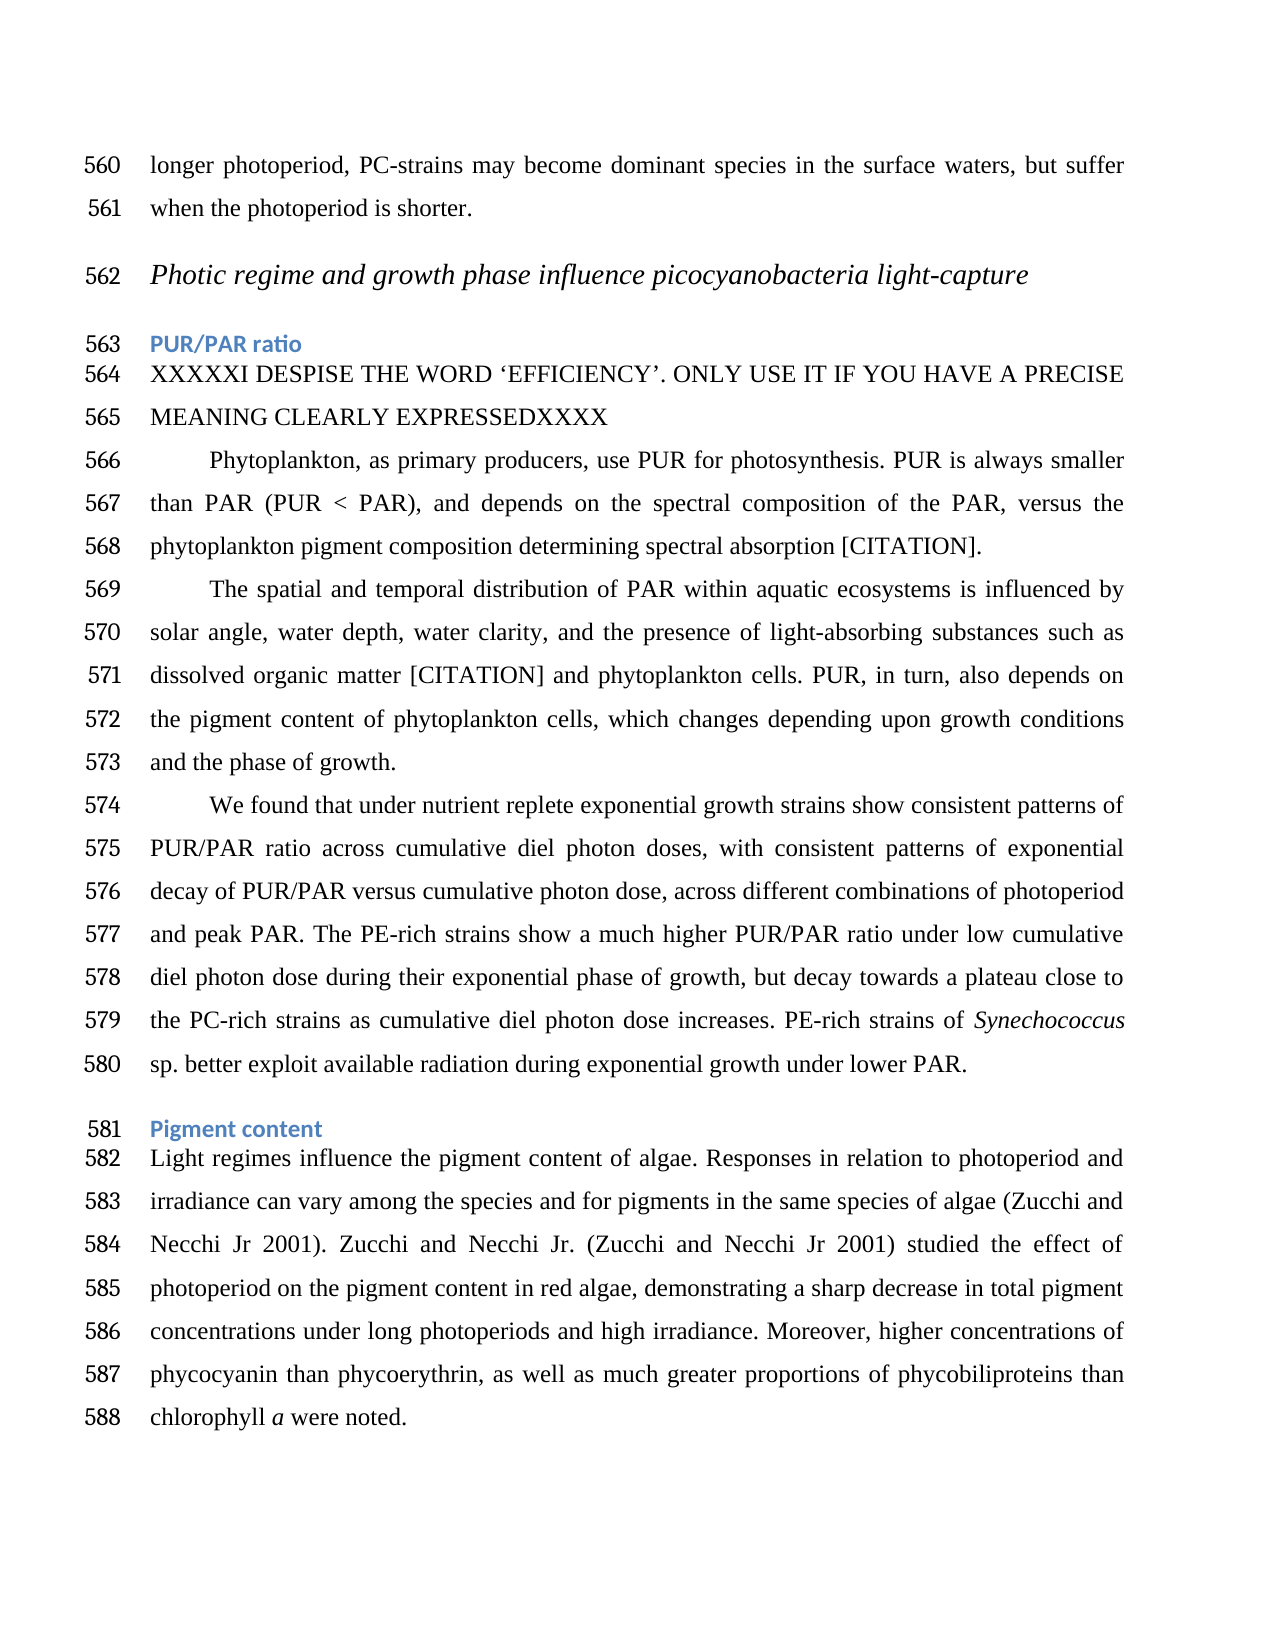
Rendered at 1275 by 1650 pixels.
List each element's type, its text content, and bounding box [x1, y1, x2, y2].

text XXXXXI DESPISE THE WORD ‘EFFICIENCY’. ONLY USE IT IF YOU HAVE A PRECISE MEANING CLEARLY EXPRESSEDXXXX [150, 359, 1125, 431]
text Light regimes influence the pigment content of algae. Responses in relation to photoperiod and irradiance can vary among the species and for pigments in the same species of algae (Zucchi and Necchi Jr 2001). Zucchi and Necchi Jr. (Zucchi and Necchi Jr 2001) studied the effect of photoperiod on the pigment content in red algae, demonstrating a sharp decrease in total pigment concentrations under long photoperiods and high irradiance. Moreover, higher concentrations of phycocyanin than phycoerythrin, as well as much greater proportions of phycobiliproteins than chlorophyll a were noted. [150, 1143, 1125, 1431]
subtitle PUR/PAR ratio [150, 328, 1125, 359]
subtitle Photic regime and growth phase influence picocyanobacteria light-capture [150, 257, 1125, 291]
text Phytoplankton, as primary producers, use PUR for photosynthesis. PUR is always smaller than PAR (PUR < PAR), and depends on the spectral composition of the PAR, versus the phytoplankton pigment composition determining spectral absorption [CITATION]. [150, 445, 1125, 560]
subtitle Pigment content [150, 1113, 1125, 1143]
text The spatial and temporal distribution of PAR within aquatic ecosystems is influenced by solar angle, water depth, water clarity, and the presence of light-absorbing substances such as dissolved organic matter [CITATION] and phytoplankton cells. PUR, in turn, also depends on the pigment content of phytoplankton cells, which changes depending upon growth conditions and the phase of growth. [150, 574, 1125, 776]
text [150, 150, 1125, 222]
text We found that under nutrient replete exponential growth strains show consistent patterns of PUR/PAR ratio across cumulative diel photon doses, with consistent patterns of exponential decay of PUR/PAR versus cumulative photon dose, across different combinations of photoperiod and peak PAR. The PE-rich strains show a much higher PUR/PAR ratio under low cumulative diel photon dose during their exponential phase of growth, but decay towards a plateau close to the PC-rich strains as cumulative diel photon dose increases. PE-rich strains of Synechococcus sp. better exploit available radiation during exponential growth under lower PAR. [150, 790, 1125, 1077]
